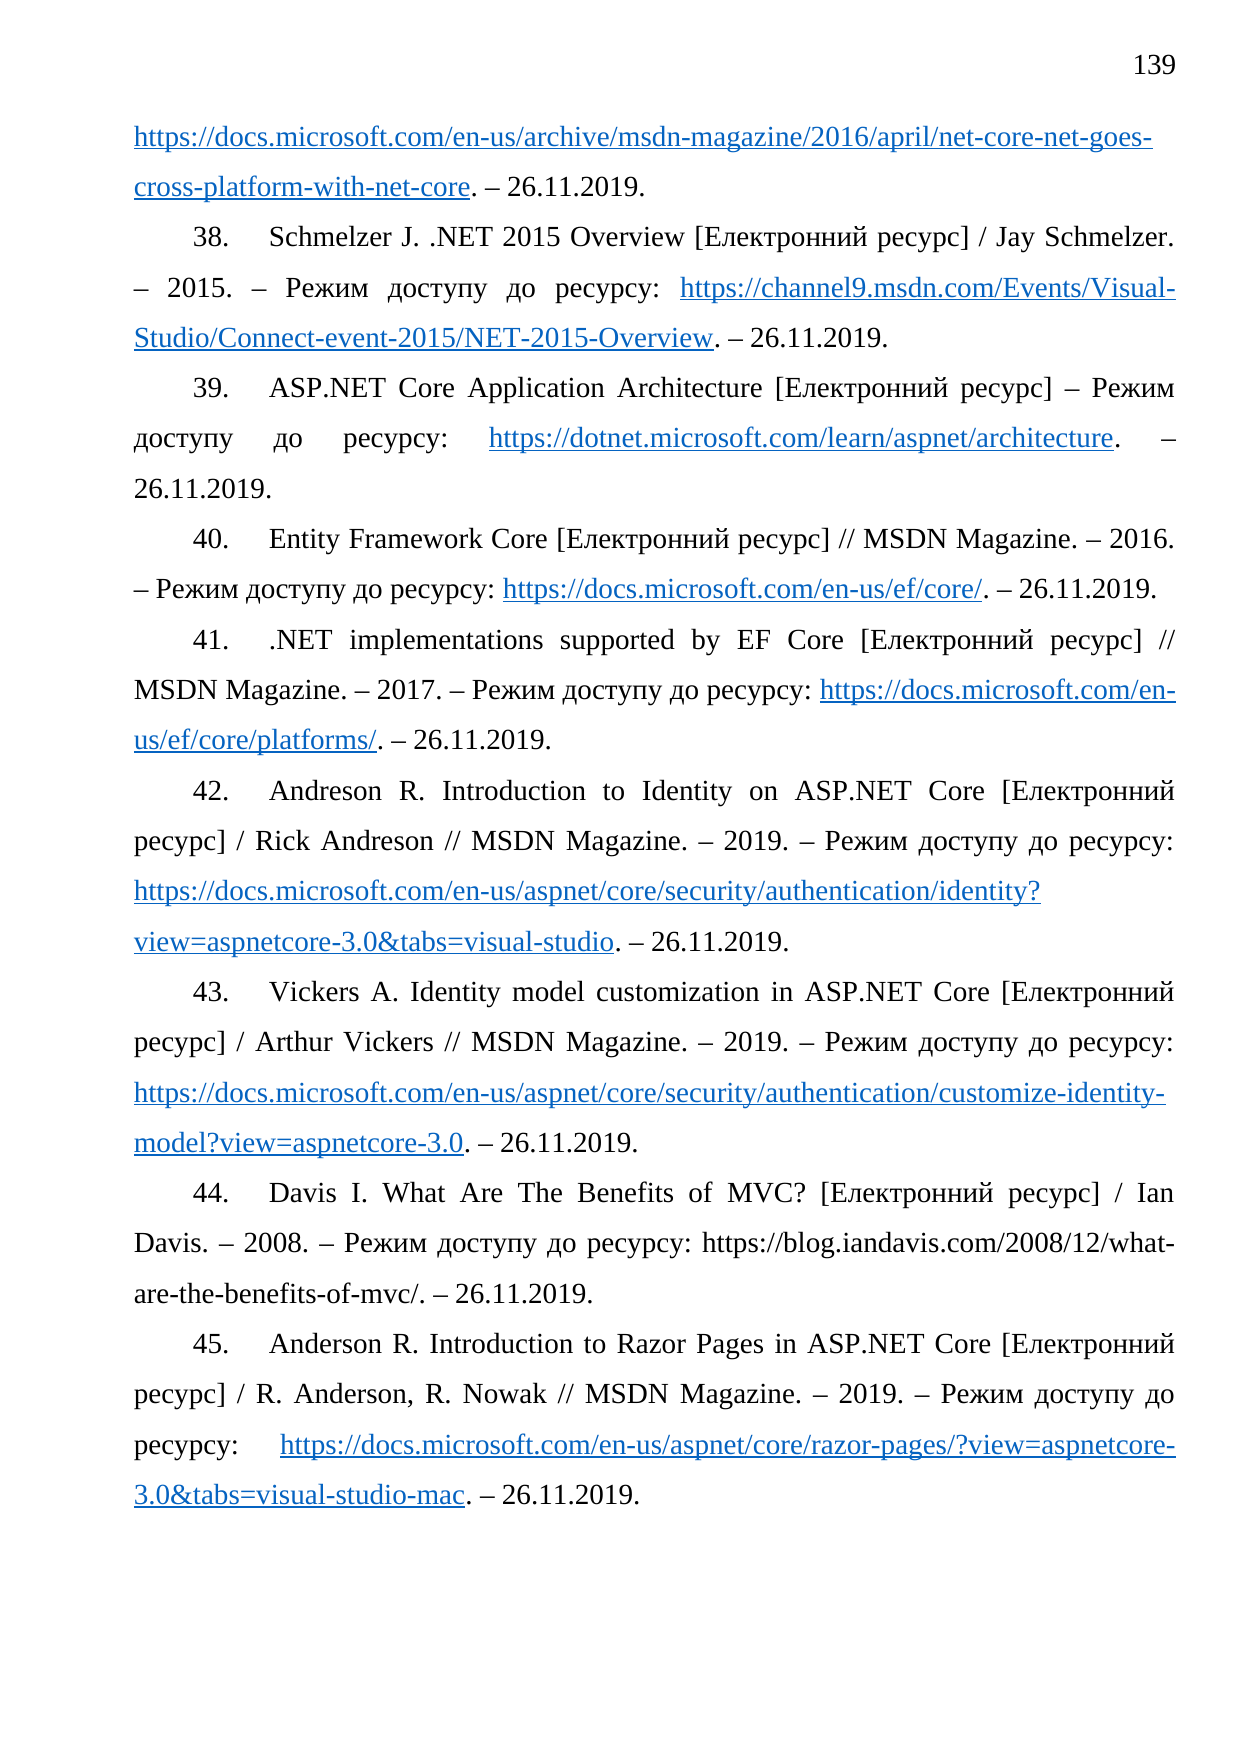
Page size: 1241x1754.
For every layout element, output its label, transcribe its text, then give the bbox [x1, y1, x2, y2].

list ASP.NET Core Application Architecture [Електронний ресурс] – Режим доступу до ресурсу: https://dotnet.microsoft.com/learn/aspnet/architecture. – 26.11.2019. [133, 370, 1176, 504]
list Davis I. What Are The Benefits of MVC? [Електронний ресурс] / Ian Davis. – 2008. – Режим доступу до ресурсу: https://blog.iandavis.com/2008/12/what-are-the-benefits-of-mvc/. – 26.11.2019. [133, 1175, 1176, 1309]
list Vickers A. Identity model customization in ASP.NET Core [Електронний ресурс] / Arthur Vickers // MSDN Magazine. – 2019. – Режим доступу до ресурсу: https://docs.microsoft.com/en-us/aspnet/core/security/authentication/customize-identity-model?view=aspnetcore-3.0. – 26.11.2019. [133, 974, 1176, 1158]
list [133, 119, 1176, 203]
list Schmelzer J. .NET 2015 Overview [Електронний ресурс] / Jay Schmelzer. – 2015. – Режим доступу до ресурсу: https://channel9.msdn.com/Events/Visual-Studio/Connect-event-2015/NET-2015-Overview. – 26.11.2019. [133, 219, 1176, 289]
list Entity Framework Core [Електронний ресурс] // MSDN Magazine. – 2016. – Режим доступу до ресурсу: https://docs.microsoft.com/en-us/ef/core/. – 26.11.2019. [133, 521, 1176, 605]
list Andreson R. Introduction to Identity on ASP.NET Core [Електронний ресурс] / Rick Andreson // MSDN Magazine. – 2019. – Режим доступу до ресурсу: https://docs.microsoft.com/en-us/aspnet/core/security/authentication/identity?view=aspnetcore-3.0&tabs=visual-studio. – 26.11.2019. [133, 773, 1176, 957]
list Anderson R. Introduction to Razor Pages in ASP.NET Core [Електронний ресурс] / R. Anderson, R. Nowak // MSDN Magazine. – 2019. – Режим доступу до ресурсу: https://docs.microsoft.com/en-us/aspnet/core/razor-pages/?view=aspnetcore-3.0&tabs=visual-studio-mac. – 26.11.2019. [133, 1326, 1176, 1511]
list .NET implementations supported by EF Core [Електронний ресурс] // MSDN Magazine. – 2017. – Режим доступу до ресурсу: https://docs.microsoft.com/en-us/ef/core/platforms/. – 26.11.2019. [133, 622, 1176, 756]
list Schmelzer J. .NET 2015 Overview [Електронний ресурс] / Jay Schmelzer. – 2015. – Режим доступу до ресурсу: https://channel9.msdn.com/Events/Visual-Studio/Connect-event-2015/NET-2015-Overview. – 26.11.2019. [133, 291, 1176, 353]
